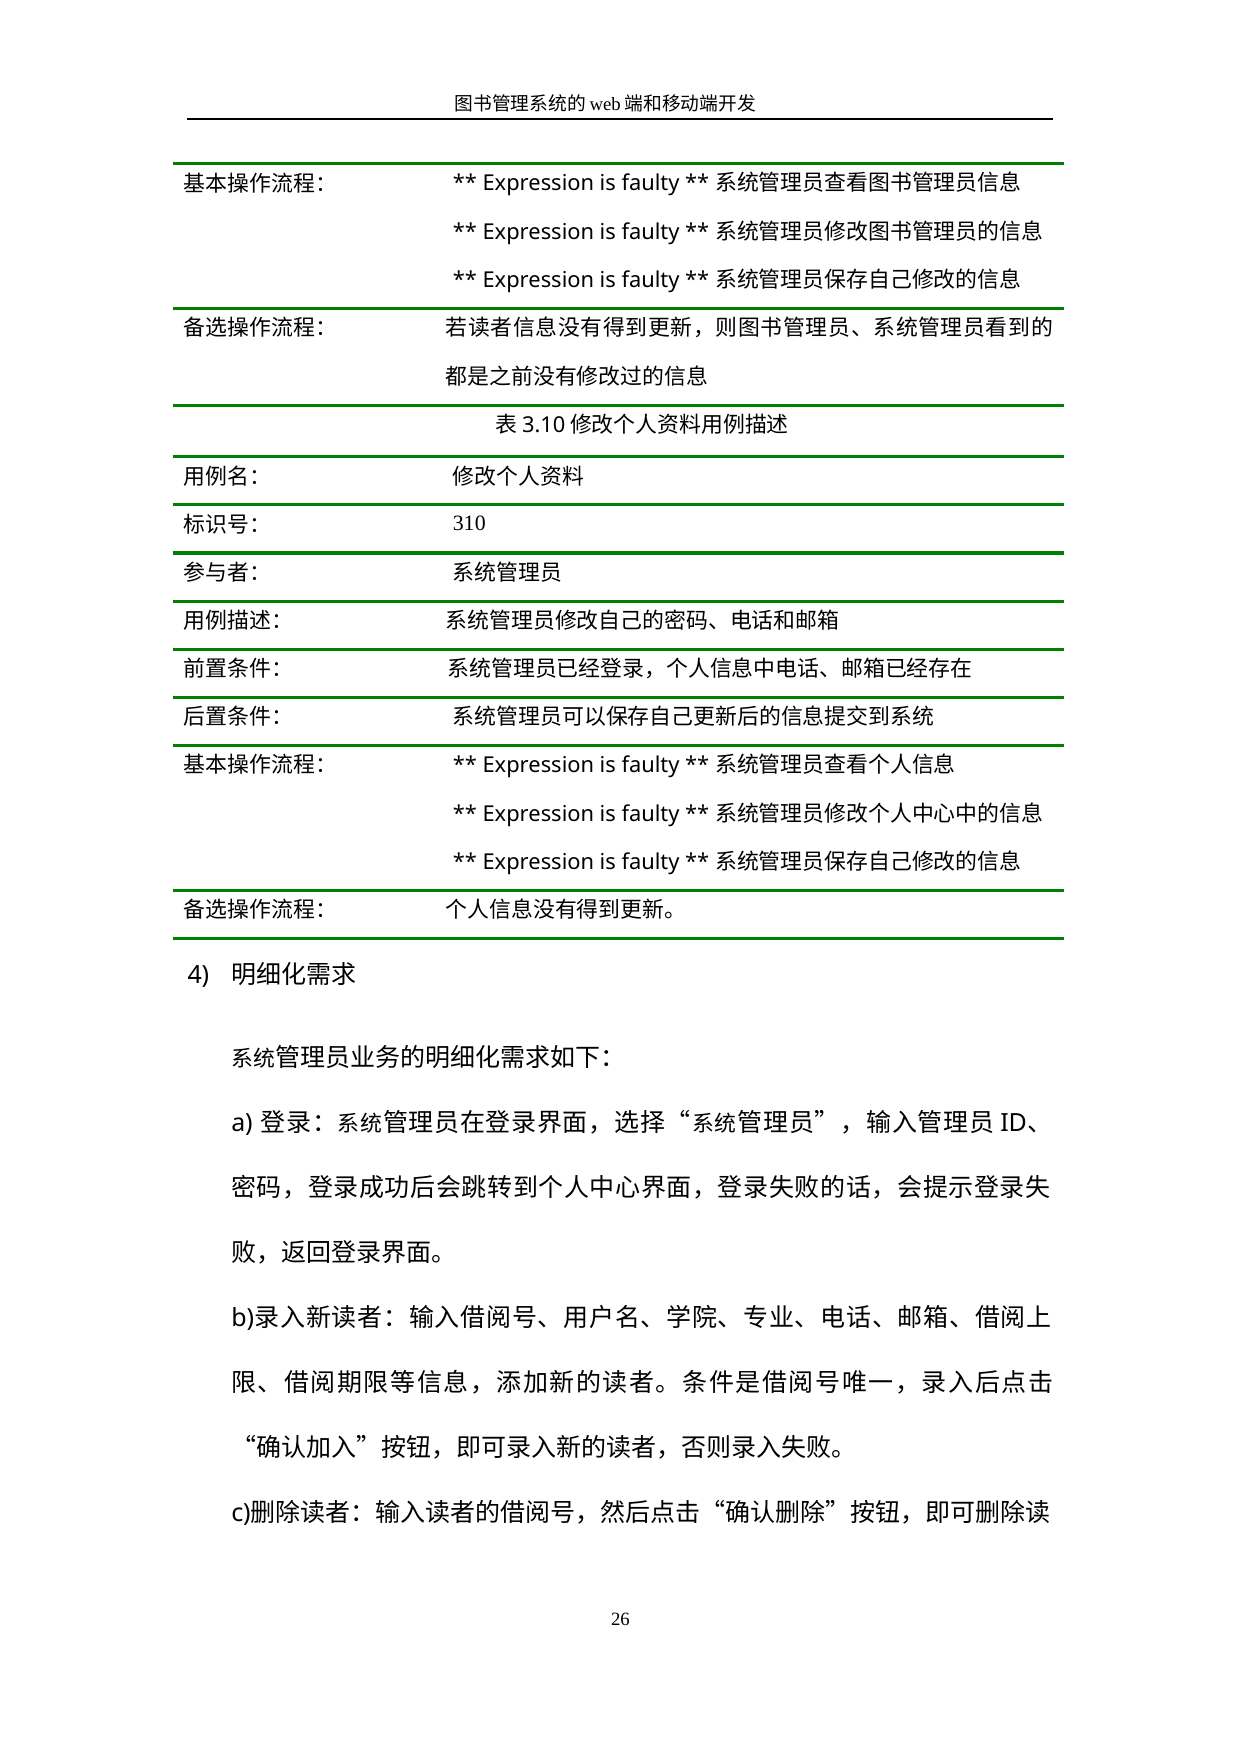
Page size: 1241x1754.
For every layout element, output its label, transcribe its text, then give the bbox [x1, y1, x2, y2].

table_cell 系统管理员 [398, 555, 1064, 599]
table_cell 前置条件： [173, 651, 398, 696]
table_header 用例名： [173, 458, 398, 503]
table_cell 标识号： [173, 506, 398, 551]
table_header 修改个人资料 [398, 458, 1064, 503]
table_cell 个人信息没有得到更新。 [398, 892, 1064, 937]
text 表3.10修改个人资料用例描述 [187, 407, 1053, 439]
table_cell 用例描述： [173, 603, 398, 648]
table_cell 参与者： [173, 555, 398, 599]
table_cell 备选操作流程： [173, 892, 398, 937]
table_cell ① 系统管理员查看个人信息 ② 系统管理员修改个人中心中的信息 ③ 系统管理员保存自己修改的信息 [398, 747, 1064, 889]
text a) 登录：系统管理员在登录界面，选择“系统管理员”，输入管理员ID、密码，登录成功后会跳转到个人中心界面，登录失败的话，会提示登录失败，返回登录界面。 [231, 1088, 1053, 1283]
table_cell ① 系统管理员查看图书管理员信息 ② 系统管理员修改图书管理员的信息 ③ 系统管理员保存自己修改的信息 [398, 165, 1064, 307]
table_cell 系统管理员可以保存自己更新后的信息提交到系统 [398, 699, 1064, 744]
table_cell 基本操作流程： [173, 747, 398, 889]
list 明细化需求 [187, 940, 1053, 1005]
text 系统管理员业务的明细化需求如下： [187, 1023, 1053, 1088]
table_cell 若读者信息没有得到更新，则图书管理员、系统管理员看到的都是之前没有修改过的信息 [398, 310, 1064, 404]
table_cell 310 [398, 506, 1064, 551]
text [231, 1478, 1053, 1543]
table_cell 备选操作流程： [173, 310, 398, 404]
table_cell 基本操作流程： [173, 165, 398, 307]
table_cell 系统管理员已经登录，个人信息中电话、邮箱已经存在 [398, 651, 1064, 696]
table_cell 后置条件： [173, 699, 398, 744]
text b)录入新读者：输入借阅号、用户名、学院、专业、电话、邮箱、借阅上限、借阅期限等信息，添加新的读者。条件是借阅号唯一，录入后点击“确认加入”按钮，即可录入新的读者，否则录入失败。 [231, 1283, 1053, 1478]
table_cell 系统管理员修改自己的密码、电话和邮箱 [398, 603, 1064, 648]
